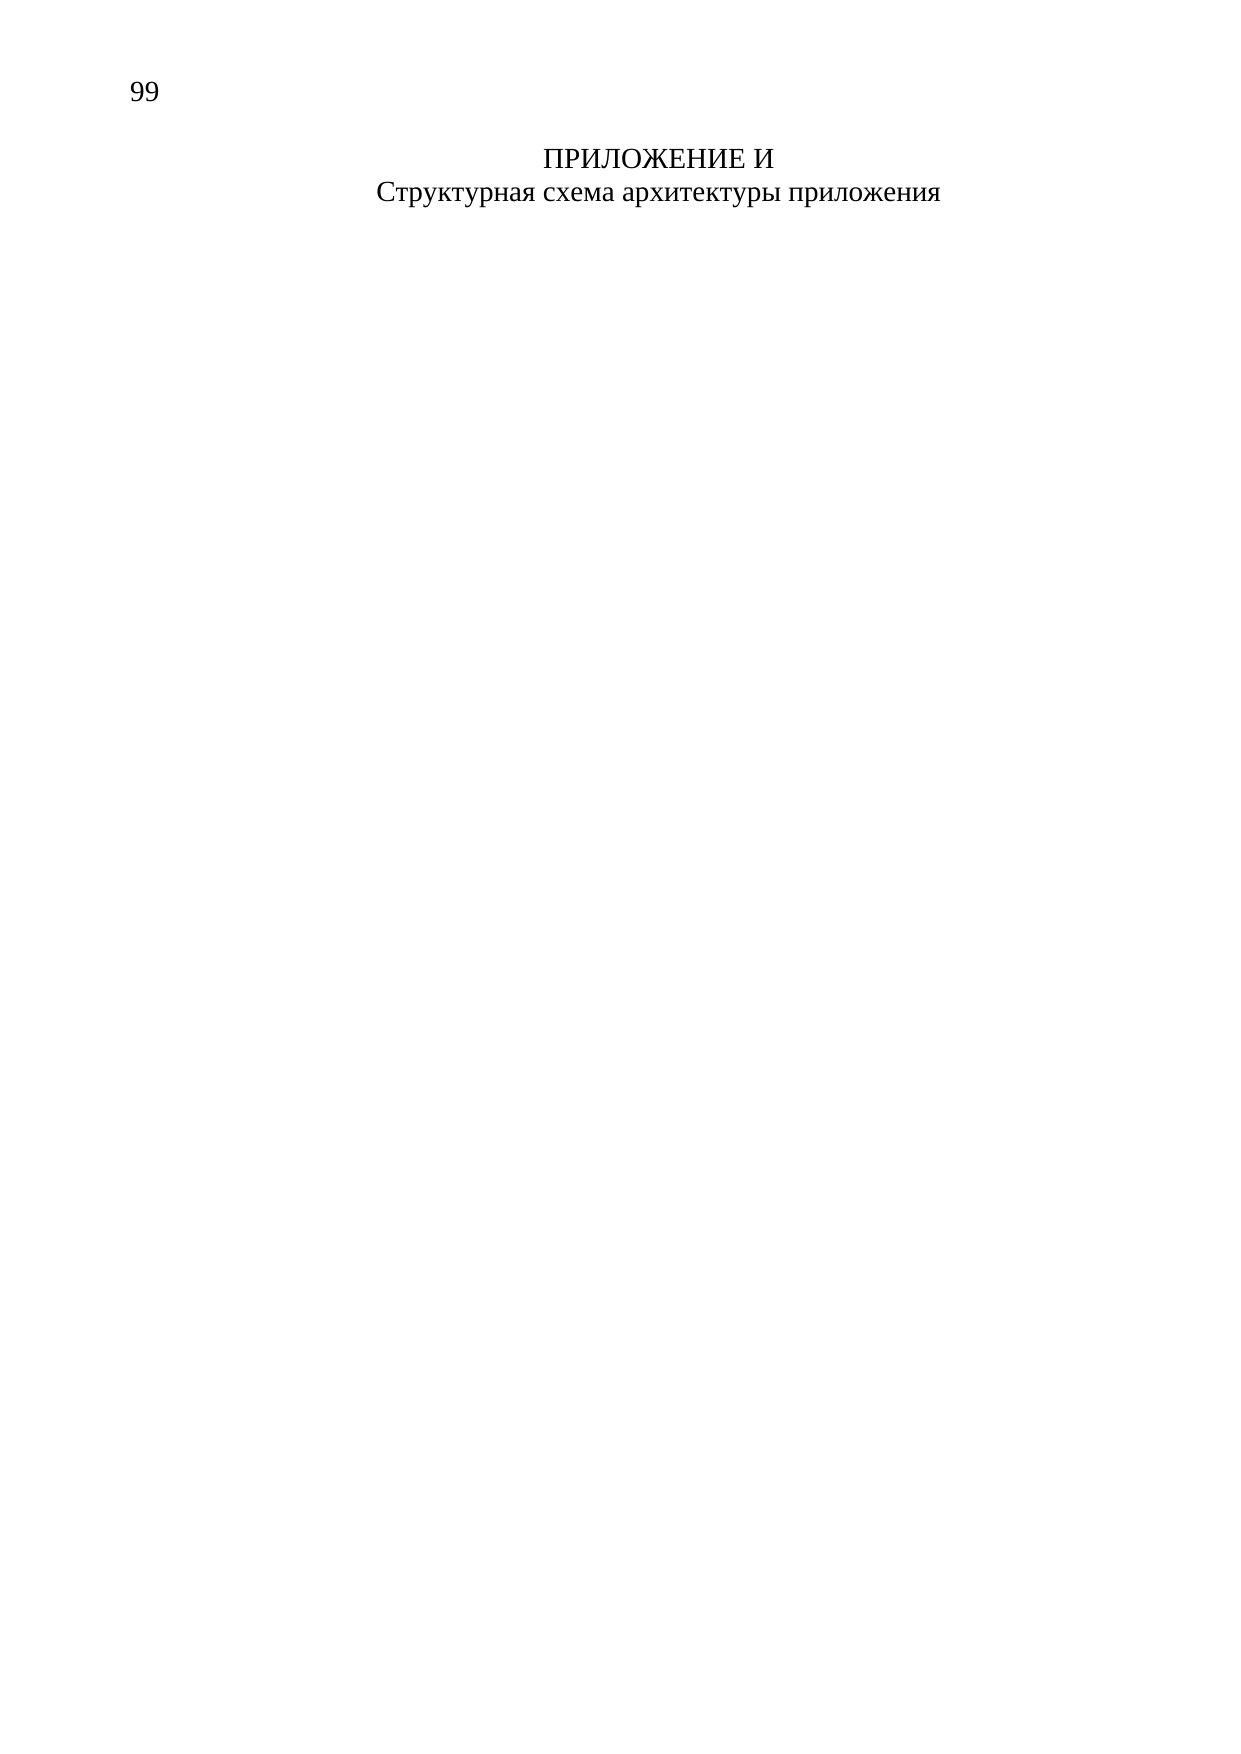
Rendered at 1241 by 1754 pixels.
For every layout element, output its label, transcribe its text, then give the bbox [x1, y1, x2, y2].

list Структурная схема архитектуры приложения [130, 174, 1187, 208]
list ПРИЛОЖЕНИЕ И [130, 141, 1187, 174]
